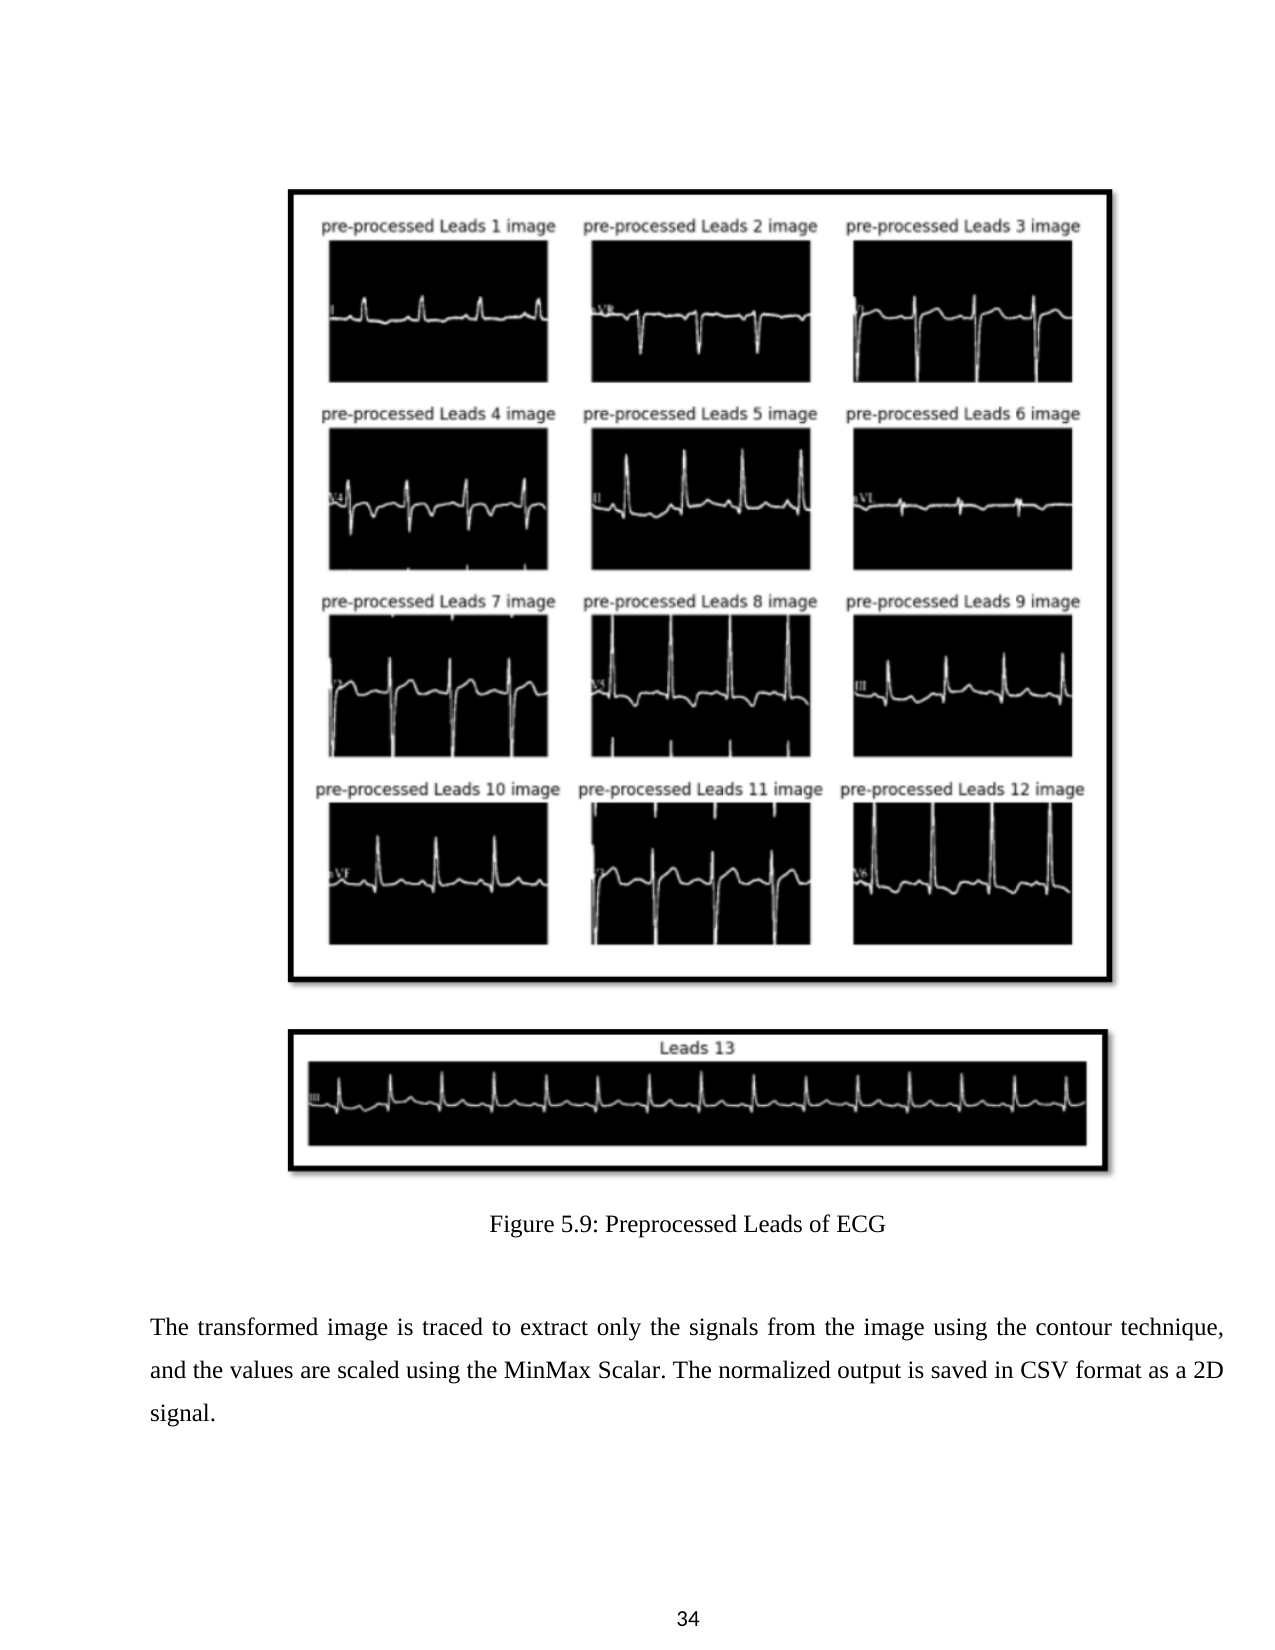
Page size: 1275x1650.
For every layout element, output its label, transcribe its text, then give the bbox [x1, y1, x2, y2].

picture [255, 162, 1121, 1185]
text Figure 5.9: Preprocessed Leads of ECG [150, 1209, 1225, 1238]
text The transformed image is traced to extract only the signals from the image using the contour technique, and the values are scaled using the MinMax Scalar. The normalized output is saved in CSV format as a 2D signal. [150, 1312, 1225, 1427]
